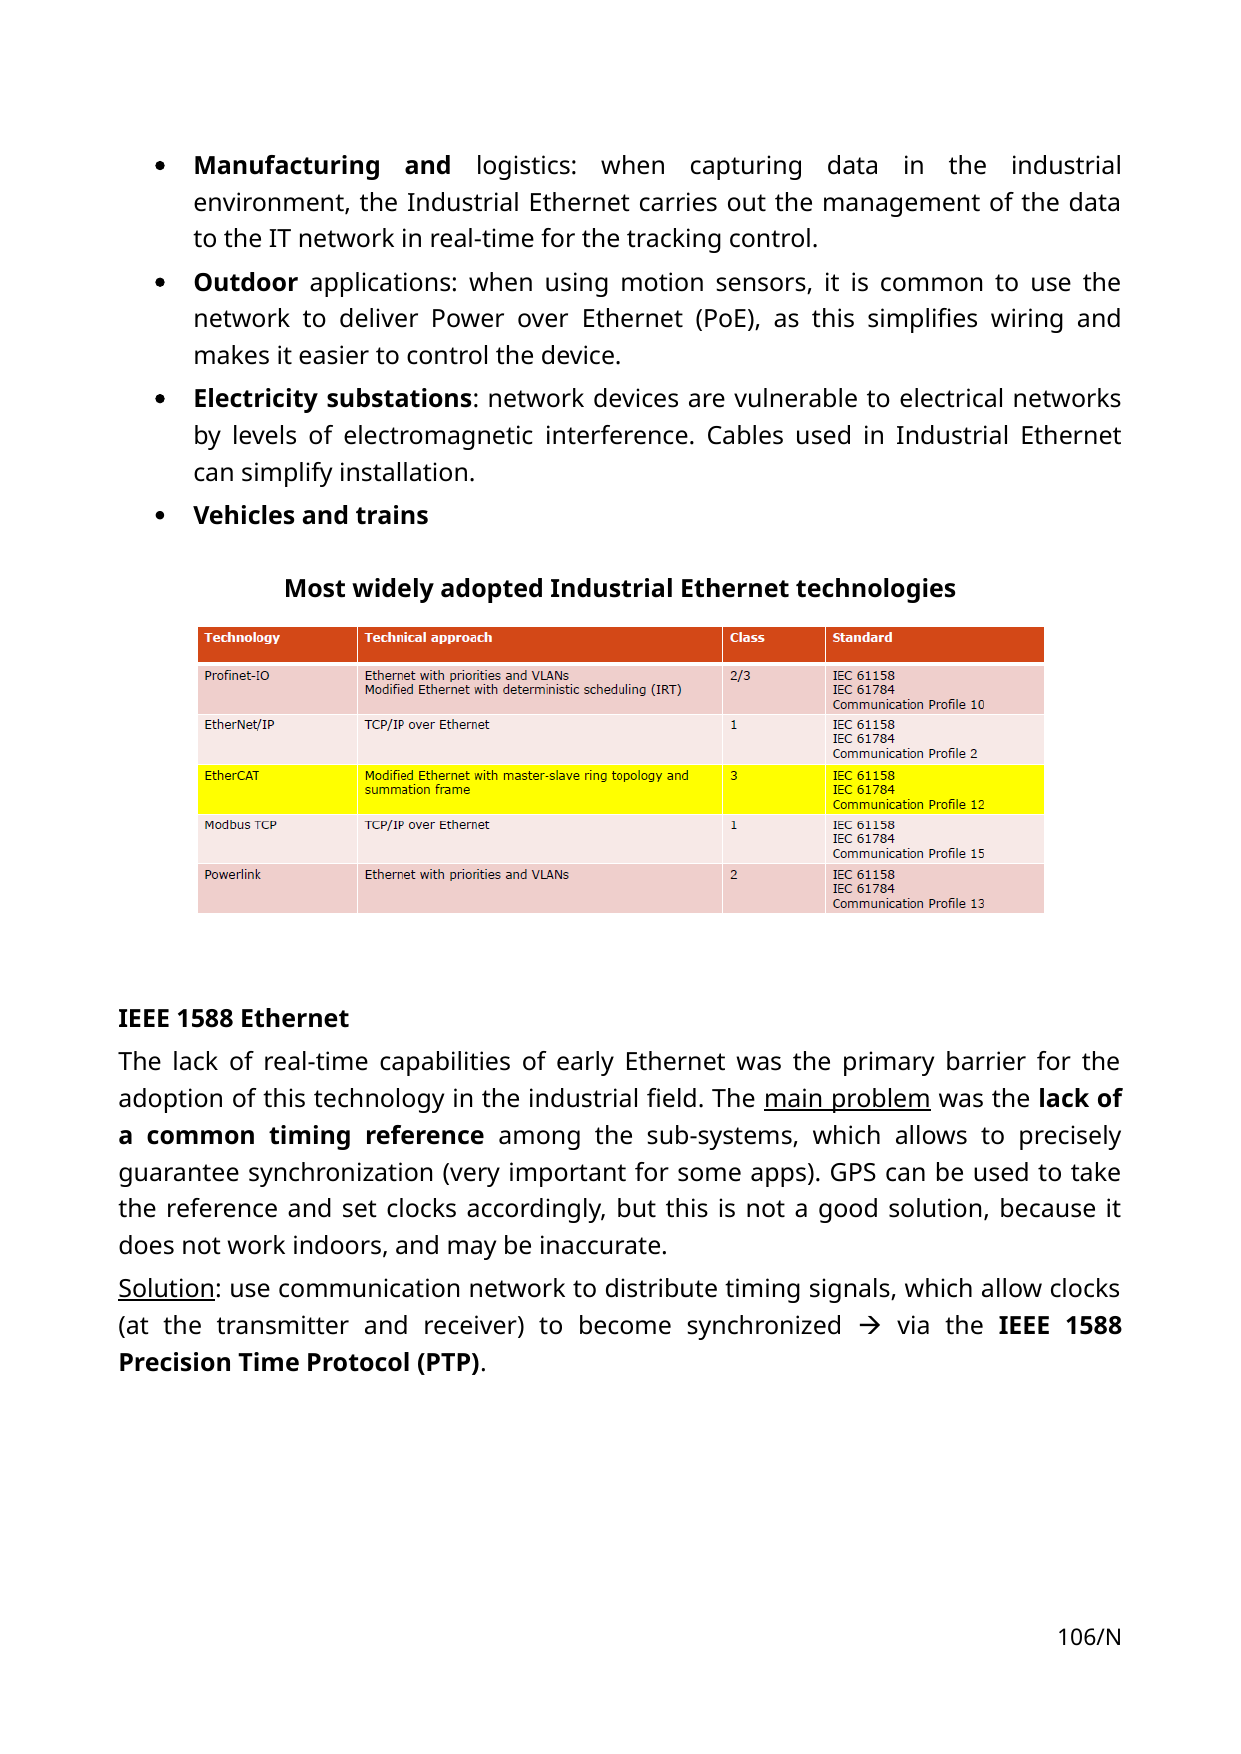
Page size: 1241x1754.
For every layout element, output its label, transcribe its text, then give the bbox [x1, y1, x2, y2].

list Electricity substations: network devices are vulnerable to electrical networks by levels of electromagnetic interference. Cables used in Industrial Ethernet can simplify installation. [156, 381, 1122, 488]
text IEEE 1588 Ethernet [118, 1001, 1122, 1035]
text Most widely adopted Industrial Ethernet technologies [118, 571, 1122, 605]
text Solution: use communication network to distribute timing signals, which allow clocks (at the transmitter and receiver) to become synchronized via the IEEE 1588 Precision Time Protocol (PTP). [118, 1271, 1122, 1378]
list Outdoor applications: when using motion sensors, it is common to use the network to deliver Power over Ethernet (PoE), as this simplifies wiring and makes it easier to control the device. [156, 264, 1122, 372]
text The lack of real-time capabilities of early Ethernet was the primary barrier for the adoption of this technology in the industrial field. The main problem was the lack of a common timing reference among the sub-systems, which allows to precisely guarantee synchronization (very important for some apps). GPS can be used to take the reference and set clocks accordingly, but this is not a good solution, because it does not work indoors, and may be inaccurate. [118, 1044, 1122, 1262]
list Vehicles and trains [156, 497, 1122, 531]
list Manufacturing and logistics: when capturing data in the industrial environment, the Industrial Ethernet carries out the management of the data to the IT network in real-time for the tracking control. [156, 148, 1122, 255]
picture [185, 613, 1055, 926]
